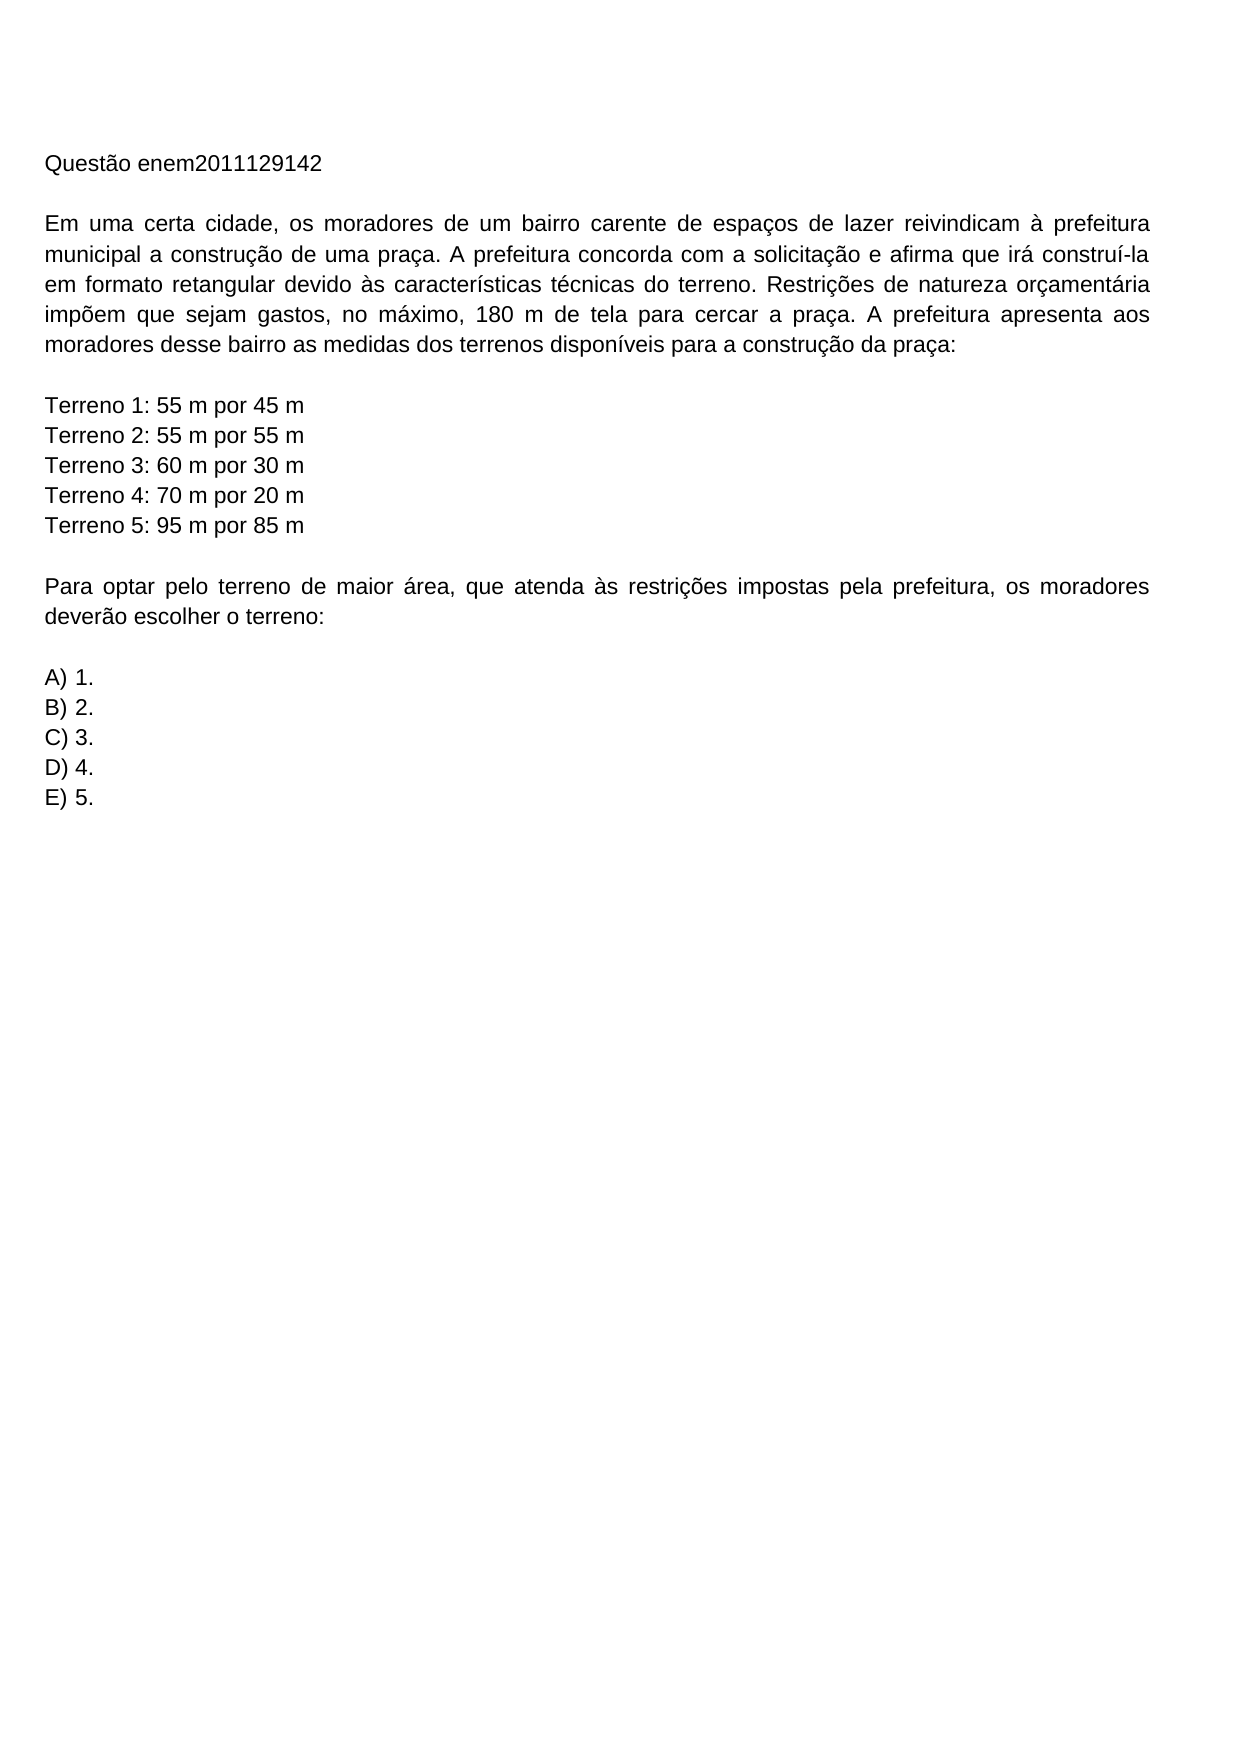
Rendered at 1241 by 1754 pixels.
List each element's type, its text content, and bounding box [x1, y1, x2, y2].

text Terreno 4: 70 m por 20 m [44, 482, 1151, 509]
text Terreno 5: 95 m por 85 m [44, 512, 1151, 539]
text Terreno 1: 55 m por 45 m [44, 392, 1151, 418]
list 4. [44, 754, 1151, 781]
text Terreno 3: 60 m por 30 m [44, 452, 1151, 478]
list 2. [44, 694, 1151, 720]
text Para optar pelo terreno de maior área, que atenda às restrições impostas pela prefeitura, os moradores deverão escolher o terreno: [44, 573, 1151, 629]
list 1. [44, 663, 1151, 690]
text Em uma certa cidade, os moradores de um bairro carente de espaços de lazer reivindicam à prefeitura municipal a construção de uma praça. A prefeitura concorda com a solicitação e afirma que irá construí-la em formato retangular devido às características técnicas do terreno. Restrições de natureza orçamentária impõem que sejam gastos, no máximo, 180 m de tela para cercar a praça. A prefeitura apresenta aos moradores desse bairro as medidas dos terrenos disponíveis para a construção da praça: [44, 210, 1151, 358]
list 5. [44, 784, 1151, 811]
text Terreno 2: 55 m por 55 m [44, 422, 1151, 448]
text Questão enem2011129142 [44, 150, 1151, 176]
list 3. [44, 724, 1151, 750]
